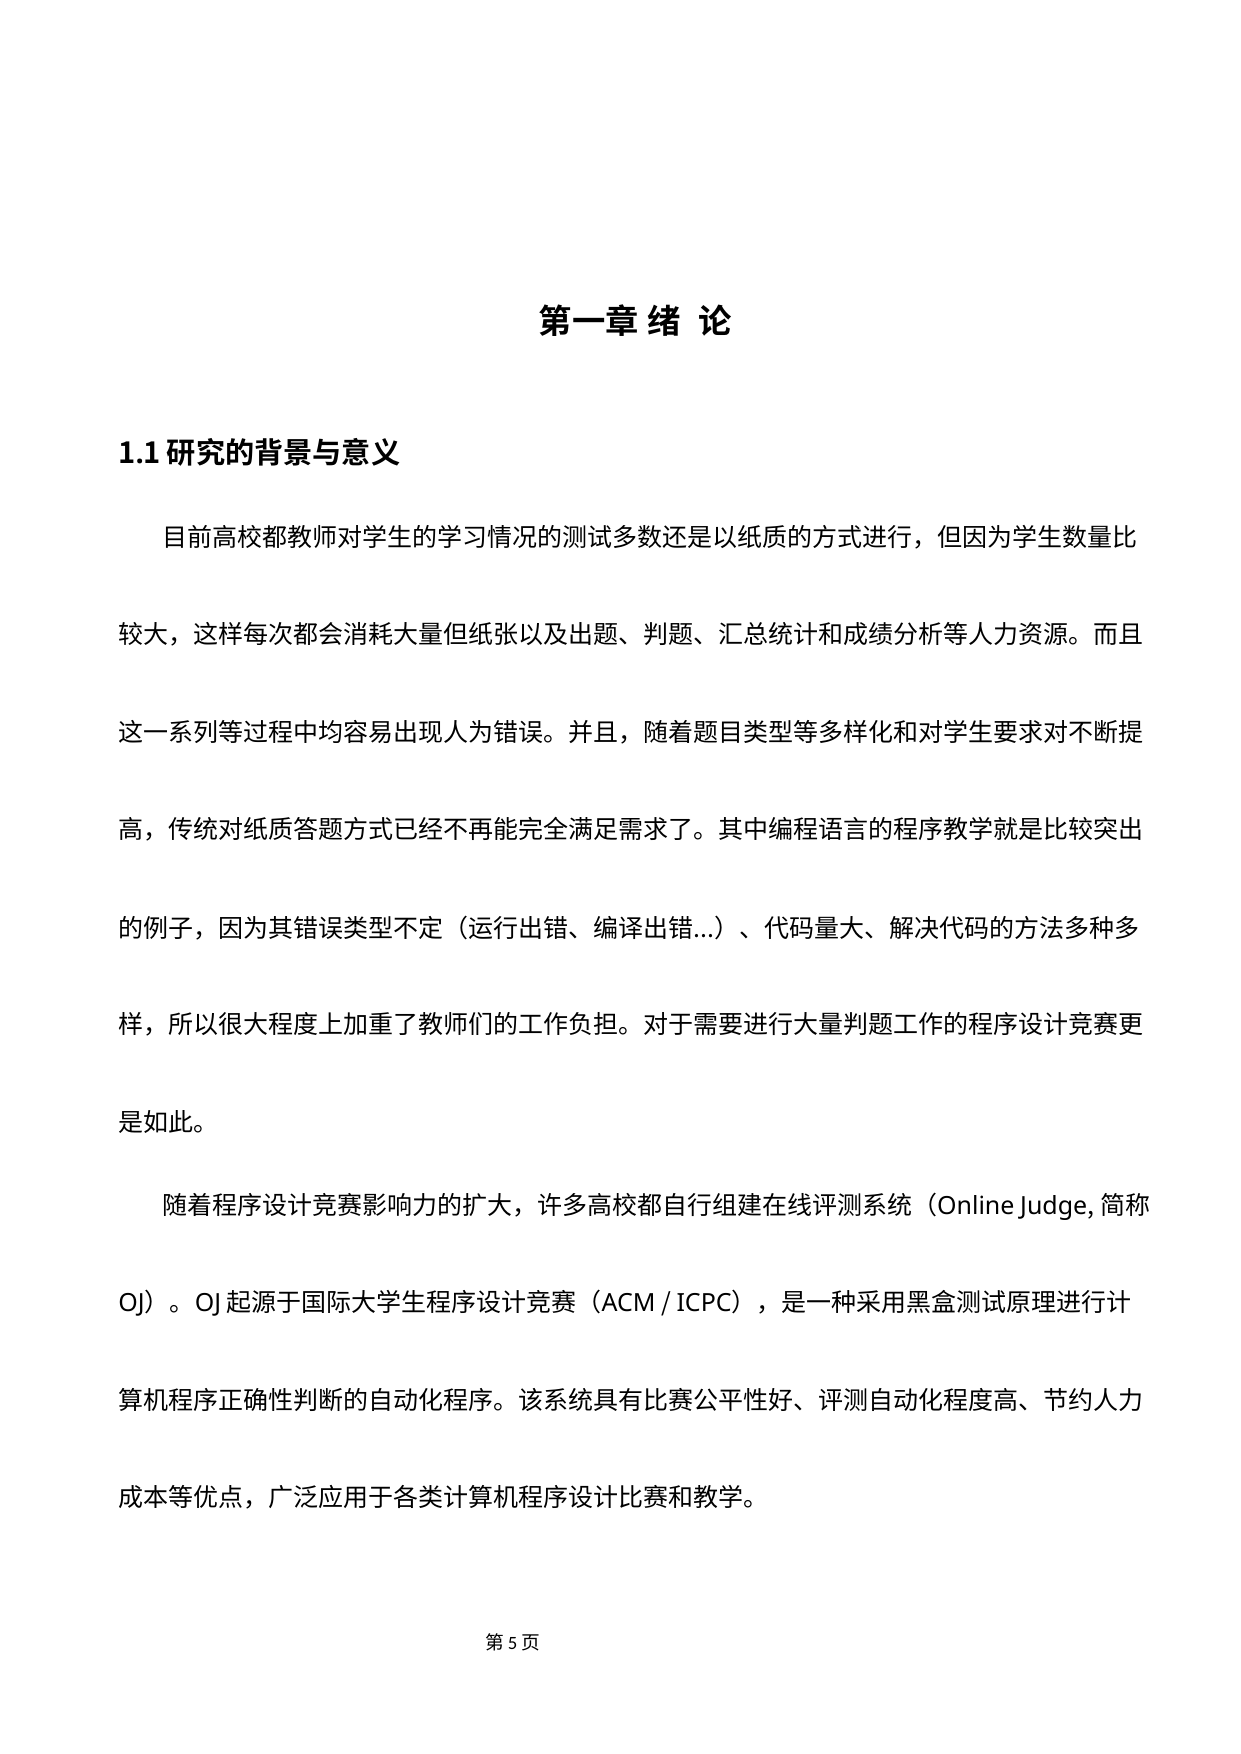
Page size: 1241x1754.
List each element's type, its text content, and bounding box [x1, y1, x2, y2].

list 绪 论 [118, 288, 1152, 353]
text 目前高校都教师对学生的学习情况的测试多数还是以纸质的方式进行，但因为学生数量比较大，这样每次都会消耗大量但纸张以及出题、判题、汇总统计和成绩分析等人力资源。而且这一系列等过程中均容易出现人为错误。并且，随着题目类型等多样化和对学生要求对不断提高，传统对纸质答题方式已经不再能完全满足需求了。其中编程语言的程序教学就是比较突出的例子，因为其错误类型不定（运行出错、编译出错...）、代码量大、解决代码的方法多种多样，所以很大程度上加重了教师们的工作负担。对于需要进行大量判题工作的程序设计竞赛更是如此。 [118, 504, 1152, 1154]
text 1.1研究的背景与意义 [118, 418, 1152, 483]
text 随着程序设计竞赛影响力的扩大，许多高校都自行组建在线评测系统（Online Judge, 简称OJ）。OJ 起源于国际大学生程序设计竞赛（ACM / ICPC），是一种采用黑盒测试原理进行计算机程序正确性判断的自动化程序。该系统具有比赛公平性好、评测自动化程度高、节约人力成本等优点，广泛应用于各类计算机程序设计比赛和教学。 [118, 1171, 1152, 1528]
